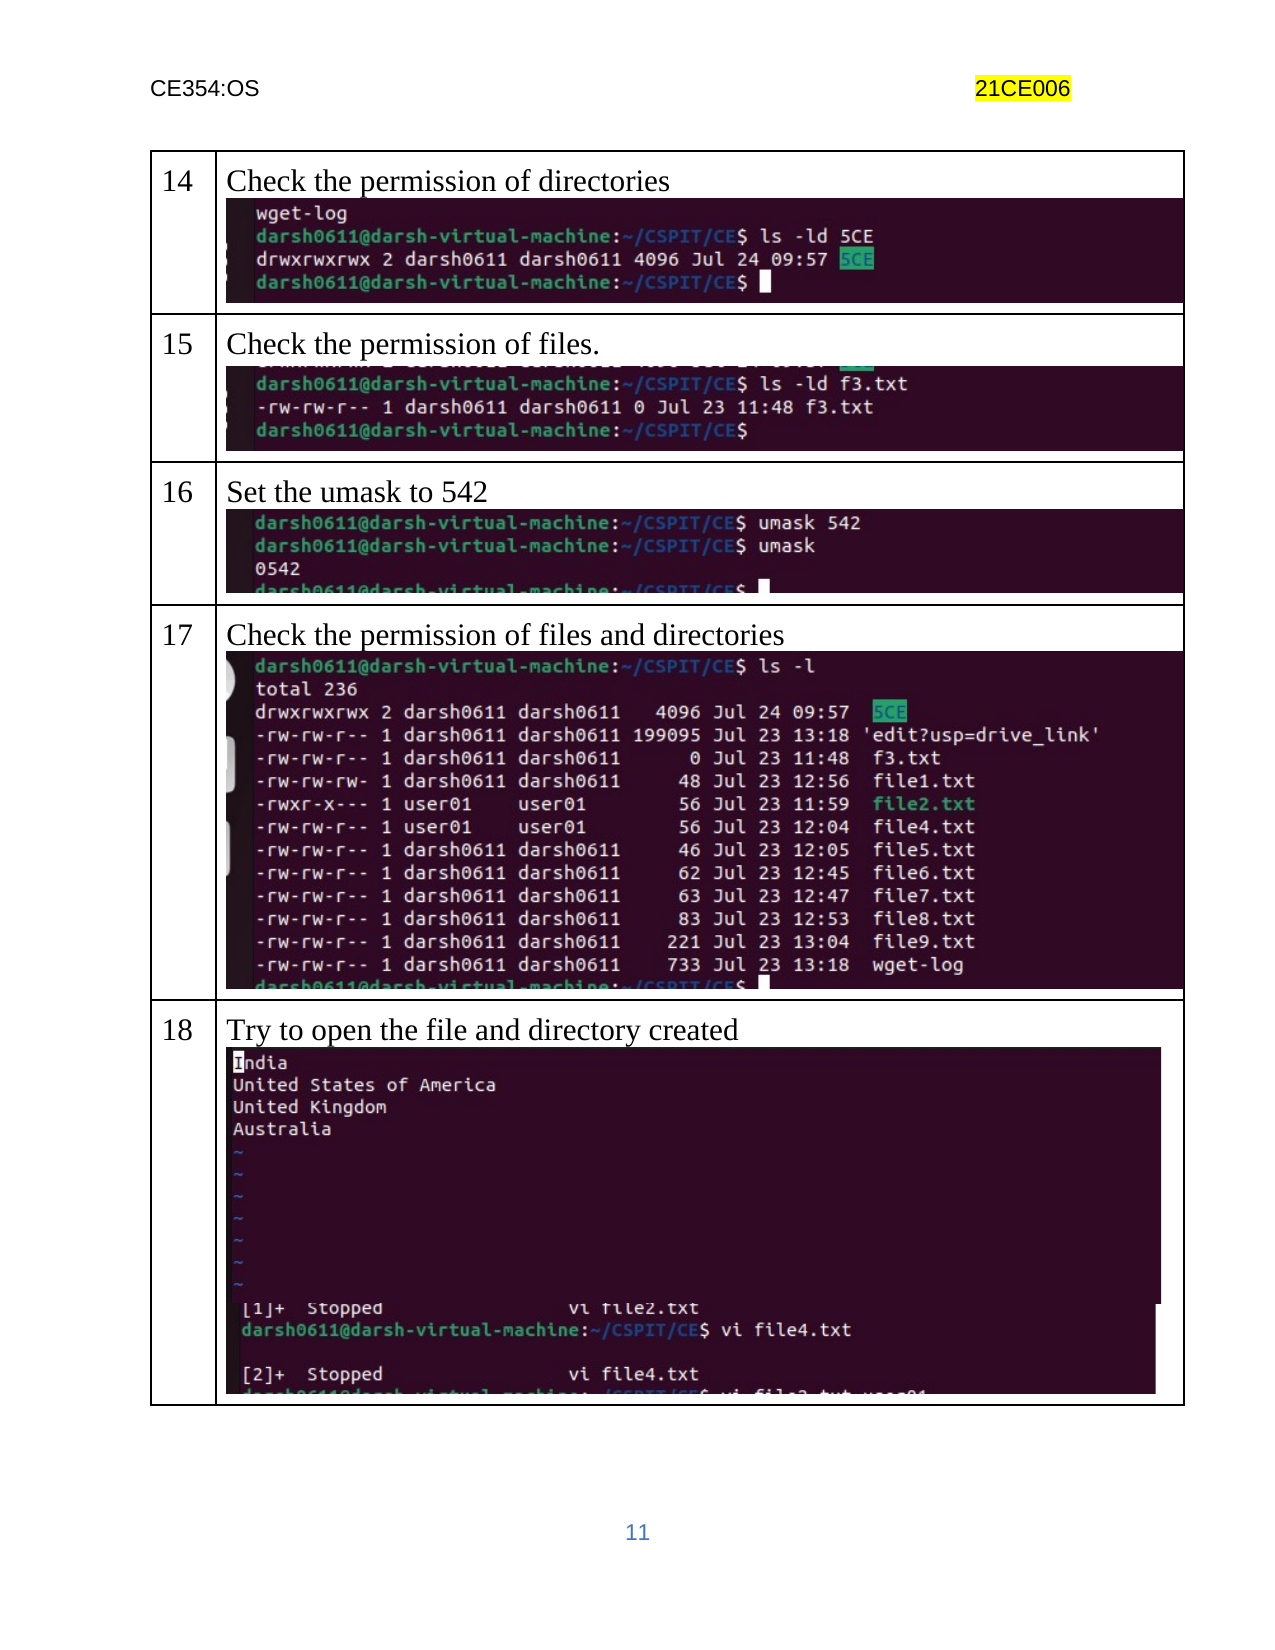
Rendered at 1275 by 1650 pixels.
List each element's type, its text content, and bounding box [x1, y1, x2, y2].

picture [226, 509, 1184, 593]
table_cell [217, 1001, 1183, 1404]
table_cell 15 [152, 315, 215, 461]
table_cell Check the permission of files. [217, 315, 1183, 461]
table_cell 14 [152, 152, 215, 313]
table_cell 16 [152, 463, 215, 603]
table_cell 18 [152, 1001, 215, 1404]
picture [226, 651, 1184, 989]
picture [226, 366, 1184, 451]
picture [226, 1047, 1162, 1394]
table_cell Check the permission of directories [217, 152, 1183, 313]
table_cell Set the umask to 542 [217, 463, 1183, 603]
table_cell 17 [152, 606, 215, 999]
picture [226, 198, 1184, 303]
table_cell Check the permission of files and directories [217, 606, 1183, 999]
